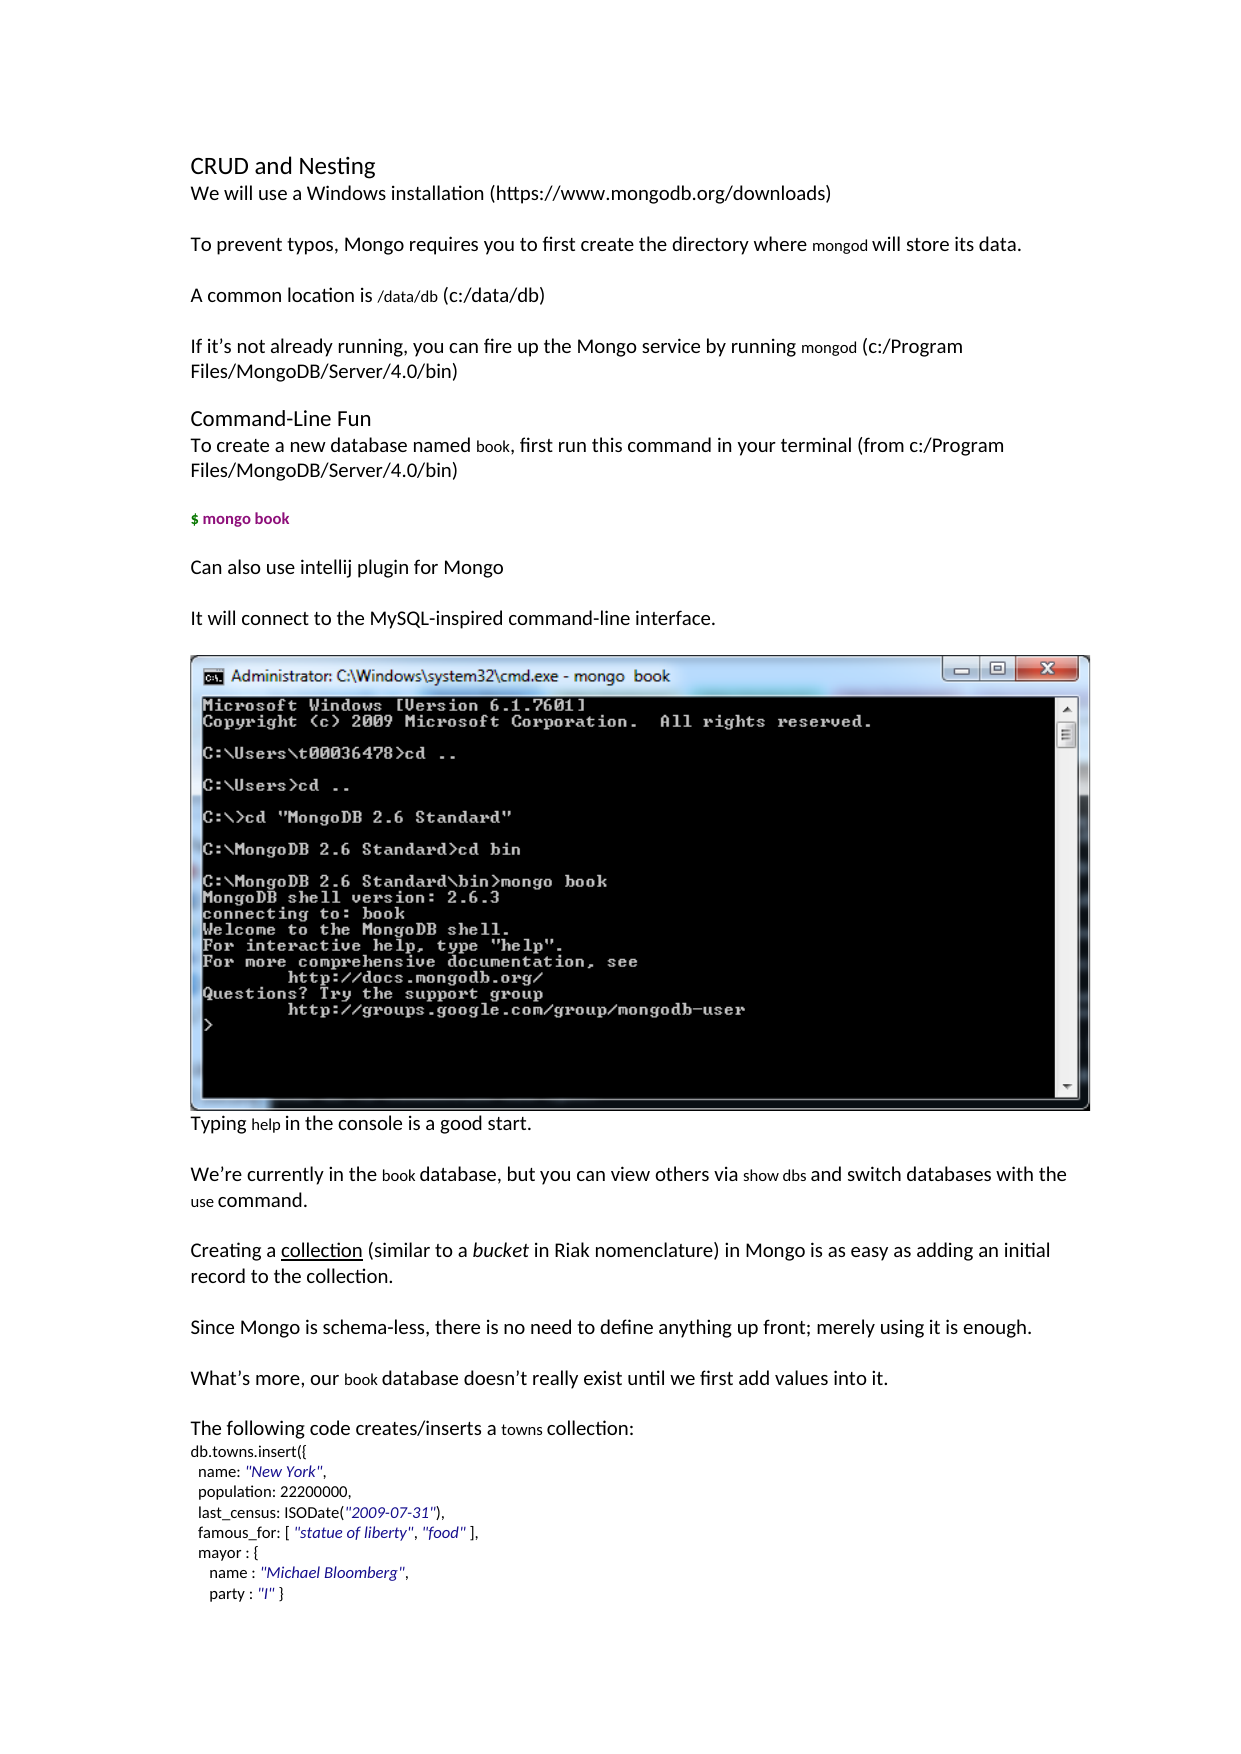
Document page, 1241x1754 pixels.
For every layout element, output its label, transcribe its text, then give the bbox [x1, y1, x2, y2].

text It will connect to the MySQL-inspired command-line interface. [190, 605, 1090, 630]
text Typing help in the console is a good start. [190, 1111, 1090, 1136]
text Creating a collection (similar to a bucket in Riak nomenclature) in Mongo is as easy as adding an initial record to the collection. [190, 1238, 1090, 1288]
text $ mongo book [190, 508, 1090, 529]
text db.towns.insert({ [190, 1441, 1090, 1461]
text Since Mongo is schema-less, there is no need to define anything up front; merely using it is enough. [190, 1314, 1090, 1339]
text We will use a Windows installation (https://www.mongodb.org/downloads) [190, 181, 1090, 206]
text To create a new database named book, first run this command in your terminal (from c:/Program Files/MongoDB/Server/4.0/bin) [190, 432, 1090, 483]
text The following code creates/inserts a towns collection: [190, 1416, 1090, 1441]
text If it’s not already running, you can fire up the Mongo service by running mongod (c:/Program Files/MongoDB/Server/4.0/bin) [190, 333, 1090, 384]
text party : "I" } [190, 1583, 1090, 1603]
text name : "Michael Bloomberg", [190, 1563, 1090, 1583]
text What’s more, our book database doesn’t really exist until we first add values into it. [190, 1365, 1090, 1390]
text CRUD and Nesting [190, 150, 1090, 181]
text To prevent typos, Mongo requires you to first create the directory where mongod will store its data. [190, 231, 1090, 257]
text population: 22200000, [190, 1482, 1090, 1502]
text name: "New York", [190, 1461, 1090, 1482]
text Command-Line Fun [190, 404, 1090, 432]
text famous_for: [ "statue of liberty", "food" ], [190, 1522, 1090, 1542]
text A common location is /data/db (c:/data/db) [190, 282, 1090, 308]
text Can also use intellij plugin for Mongo [190, 554, 1090, 579]
text mayor : { [190, 1542, 1090, 1563]
text We’re currently in the book database, but you can view others via show dbs and switch databases with the use command. [190, 1161, 1090, 1212]
text last_census: ISODate("2009-07-31"), [190, 1502, 1090, 1522]
picture [190, 655, 1091, 1111]
